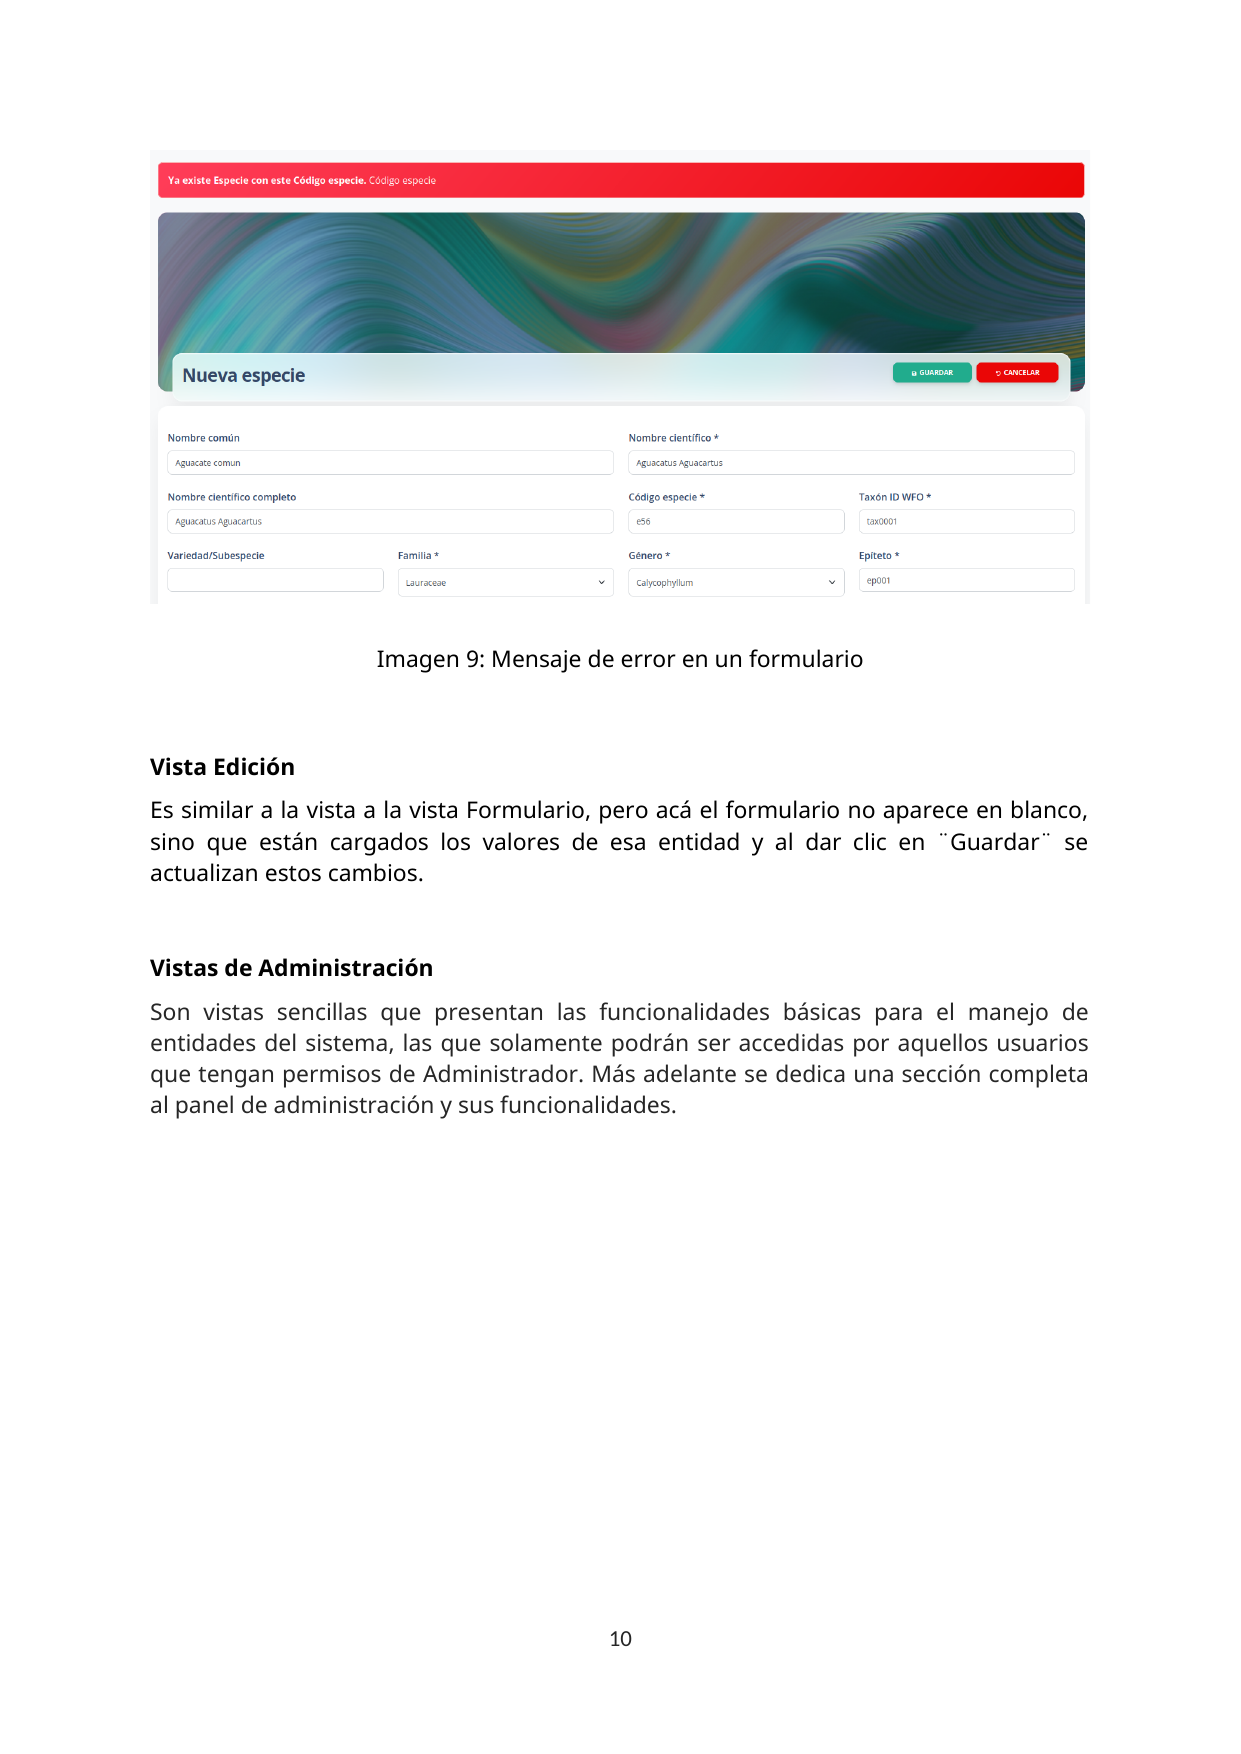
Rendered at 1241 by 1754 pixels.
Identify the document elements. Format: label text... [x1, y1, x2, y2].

list Es similar a la vista a la vista Formulario, pero acá el formulario no aparece en blanco, sino que están cargados los valores de esa entidad y al dar clic en ¨Guardar¨ se actualizan estos cambios. [150, 794, 1090, 888]
text Son vistas sencillas que presentan las funcionalidades básicas para el manejo de entidades del sistema, las que solamente podrán ser accedidas por aquellos usuarios que tengan permisos de Administrador. Más adelante se dedica una sección completa al panel de administración y sus funcionalidades. [150, 996, 1090, 1121]
subtitle Vistas de Administración [150, 952, 1090, 983]
text Imagen 9: Mensaje de error en un formulario [150, 643, 1090, 674]
picture [150, 150, 1091, 604]
subtitle Vista Edición [150, 751, 1090, 782]
